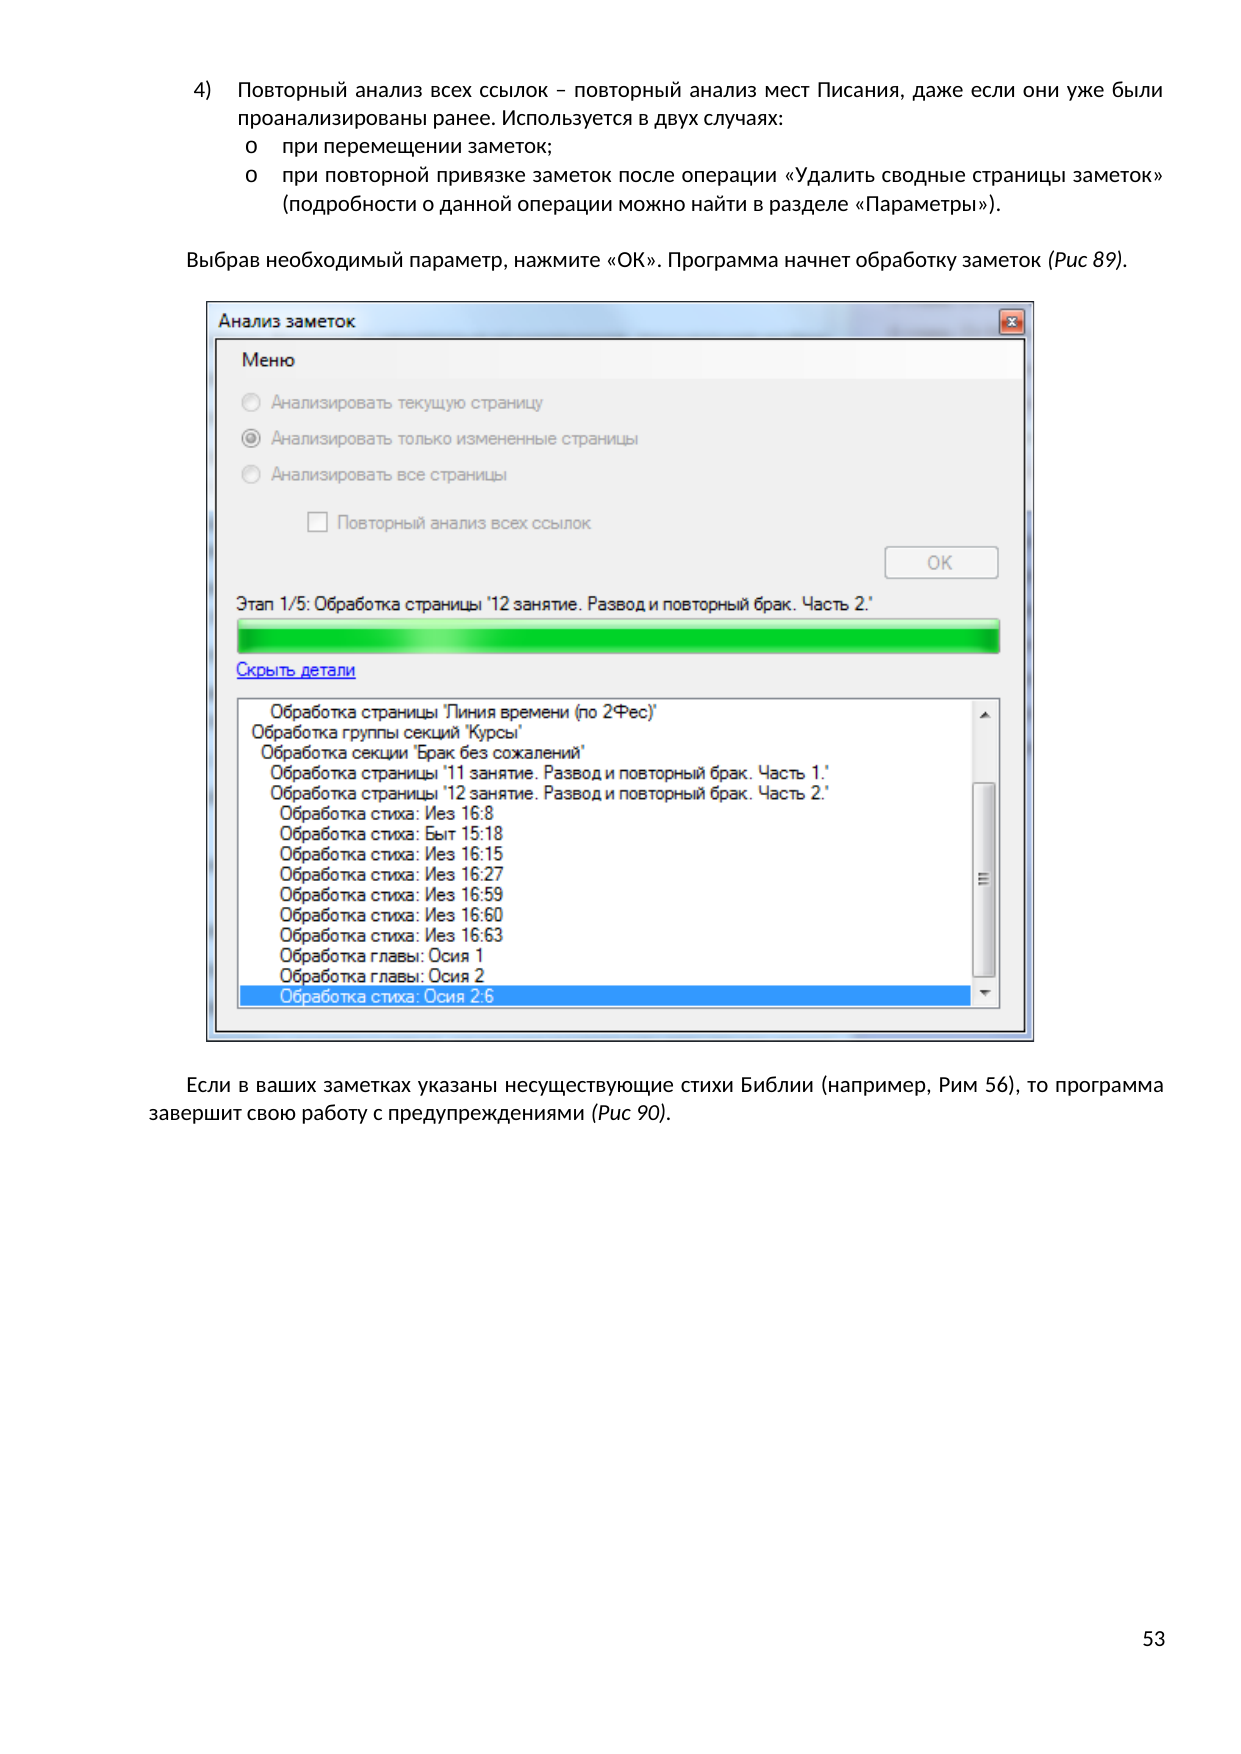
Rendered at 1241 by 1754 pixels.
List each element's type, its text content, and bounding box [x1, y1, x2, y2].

picture [206, 301, 1035, 1042]
list Повторный анализ всех ссылок – повторный анализ мест Писания, даже если они уже были проанализированы ранее. Используется в двух случаях: [193, 75, 1165, 131]
list при перемещении заметок; [244, 131, 1165, 160]
list при повторной привязке заметок после операции «Удалить сводные страницы заметок» (подробности о данной операции можно найти в разделе «Параметры»). [244, 160, 1165, 217]
text Если в ваших заметках указаны несуществующие стихи Библии (например, Рим 56), то программа завершит свою работу с предупреждениями (Рис 90). [149, 1070, 1165, 1126]
text Выбрав необходимый параметр, нажмите «ОК». Программа начнет обработку заметок (Рис 89). [149, 245, 1165, 273]
